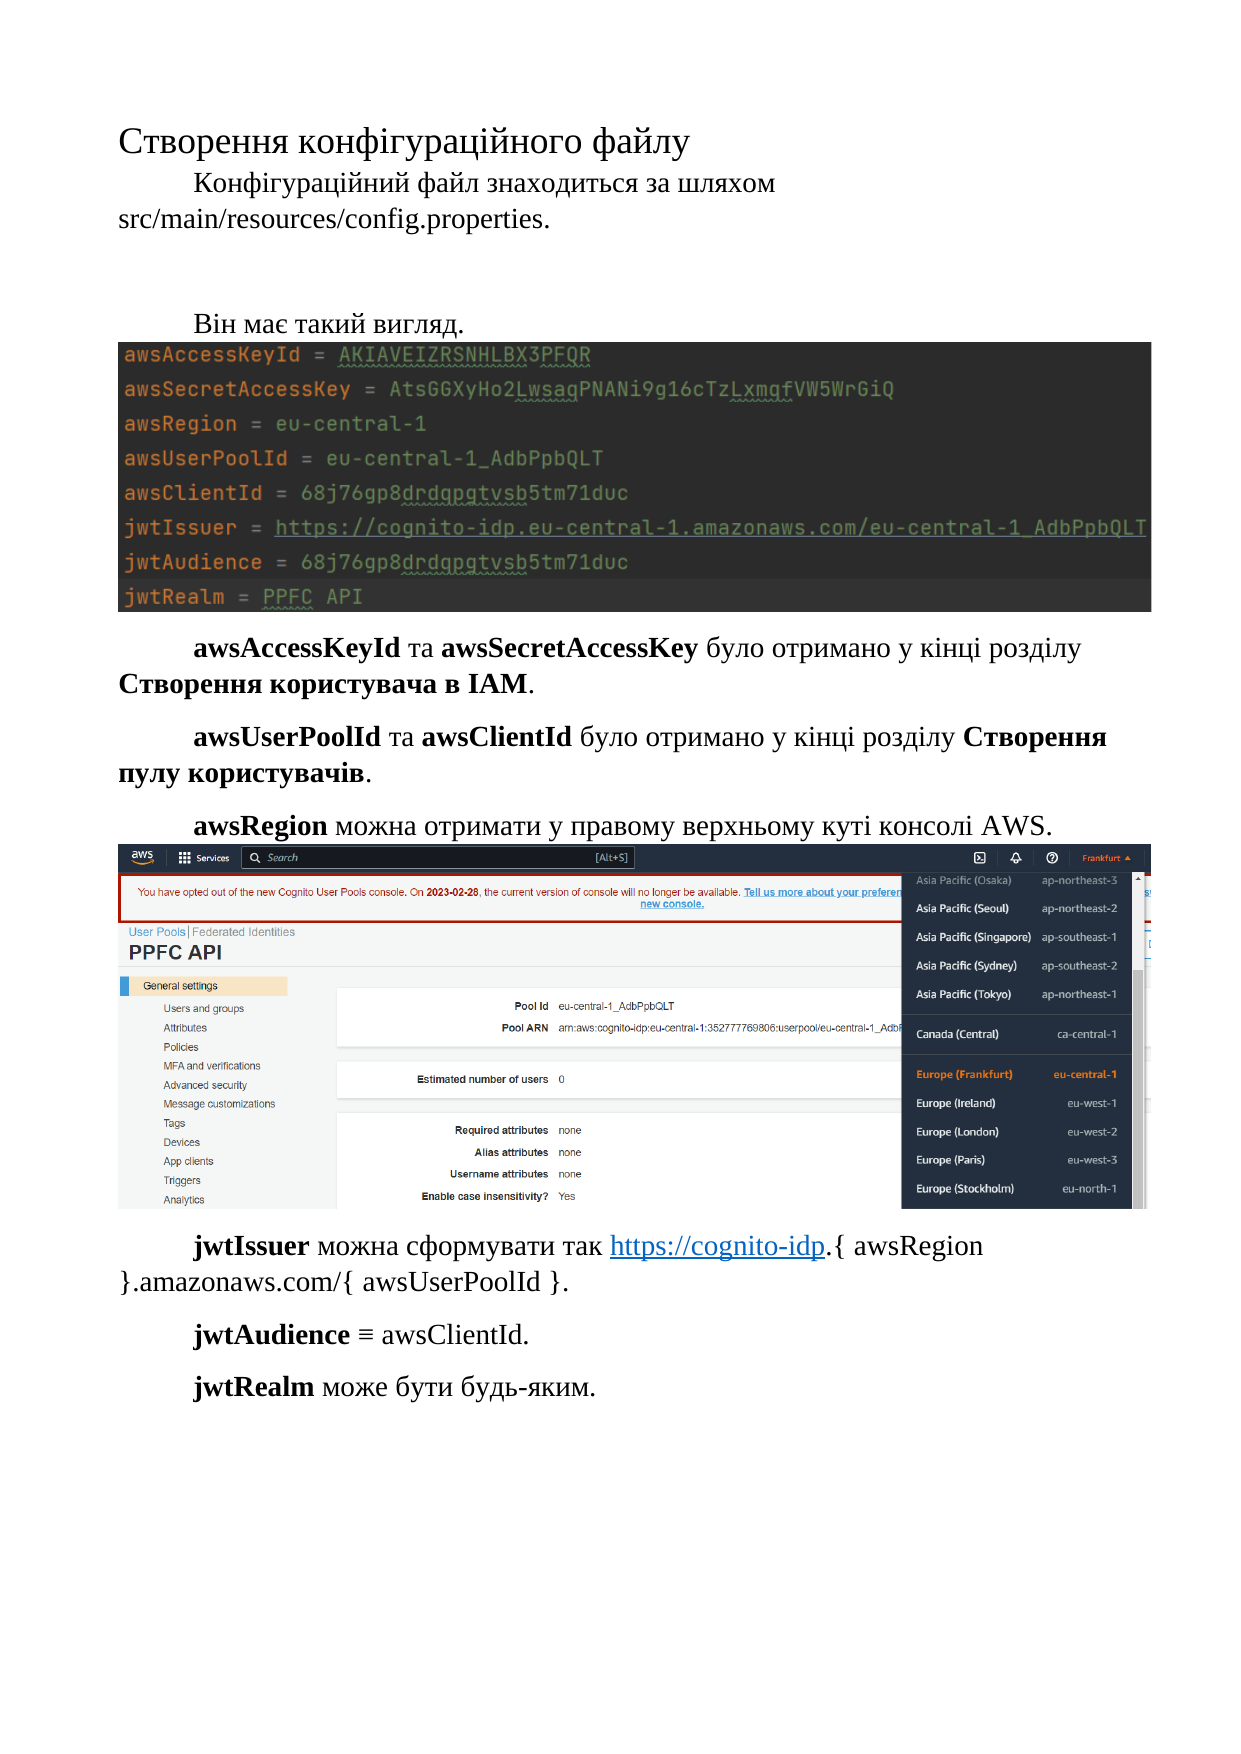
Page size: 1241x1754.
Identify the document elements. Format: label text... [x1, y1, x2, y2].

text awsUserPoolId та awsClientId було отримано у кінці розділу Створення пулу користувачів. [118, 719, 1152, 789]
text jwtRealm може бути будь-яким. [118, 1369, 1152, 1403]
text jwtIssuer можна сформувати так https://cognito-idp.{ awsRegion }.amazonaws.com/{ awsUserPoolId }. [118, 1228, 1152, 1297]
text Він має такий вигляд. [118, 306, 1152, 342]
subtitle Створення конфігураційного файлу [118, 118, 1152, 161]
picture [118, 844, 1151, 1209]
text jwtAudience ≡ awsClientId. [118, 1317, 1152, 1350]
text Конфігураційний файл знаходиться за шляхом src/main/resources/config.properties. [118, 165, 1152, 234]
picture [118, 342, 1152, 612]
text awsAccessKeyId та awsSecretAccessKey було отримано у кінці розділу Створення користувача в IAM. [118, 630, 1152, 700]
